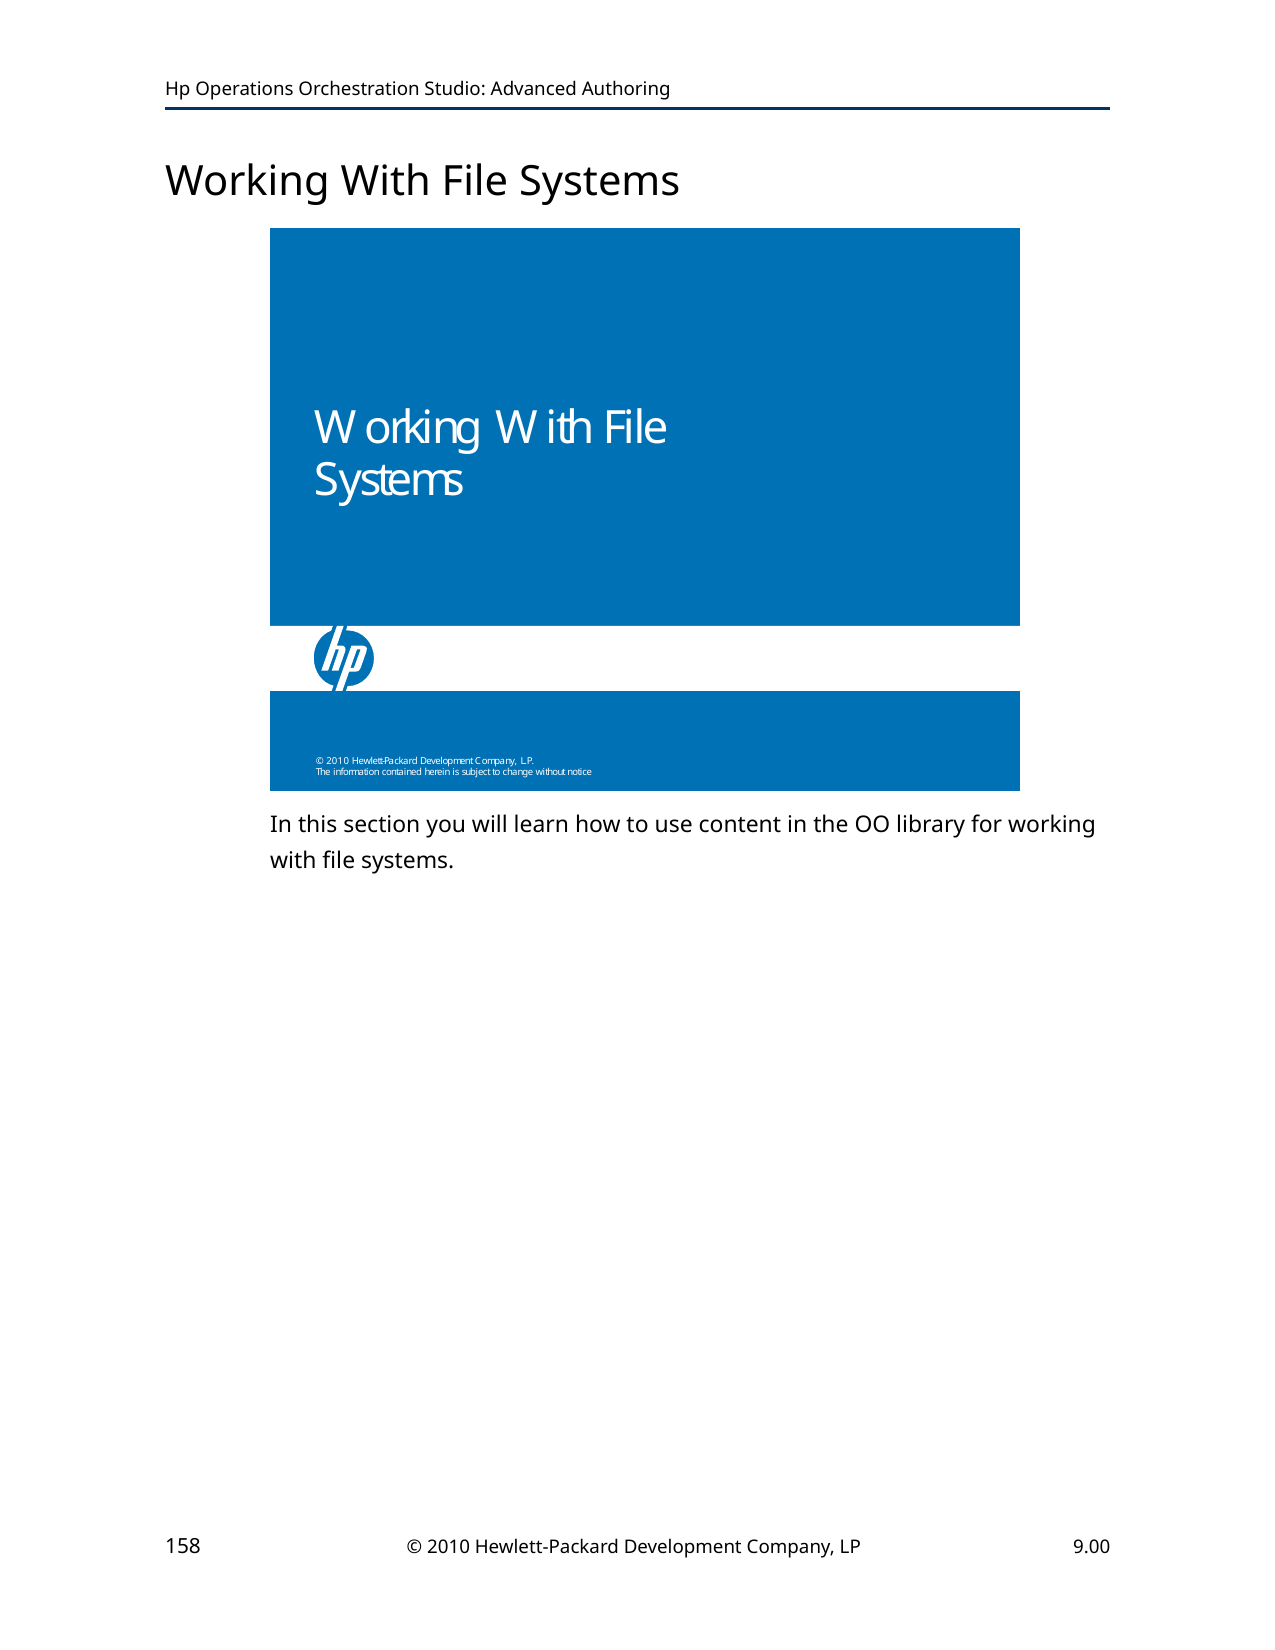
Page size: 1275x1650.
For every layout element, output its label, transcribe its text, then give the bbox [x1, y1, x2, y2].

subtitle Working With File Systems [165, 151, 1110, 207]
text In this section you will learn how to use content in the OO library for working with file systems. [270, 808, 1110, 875]
